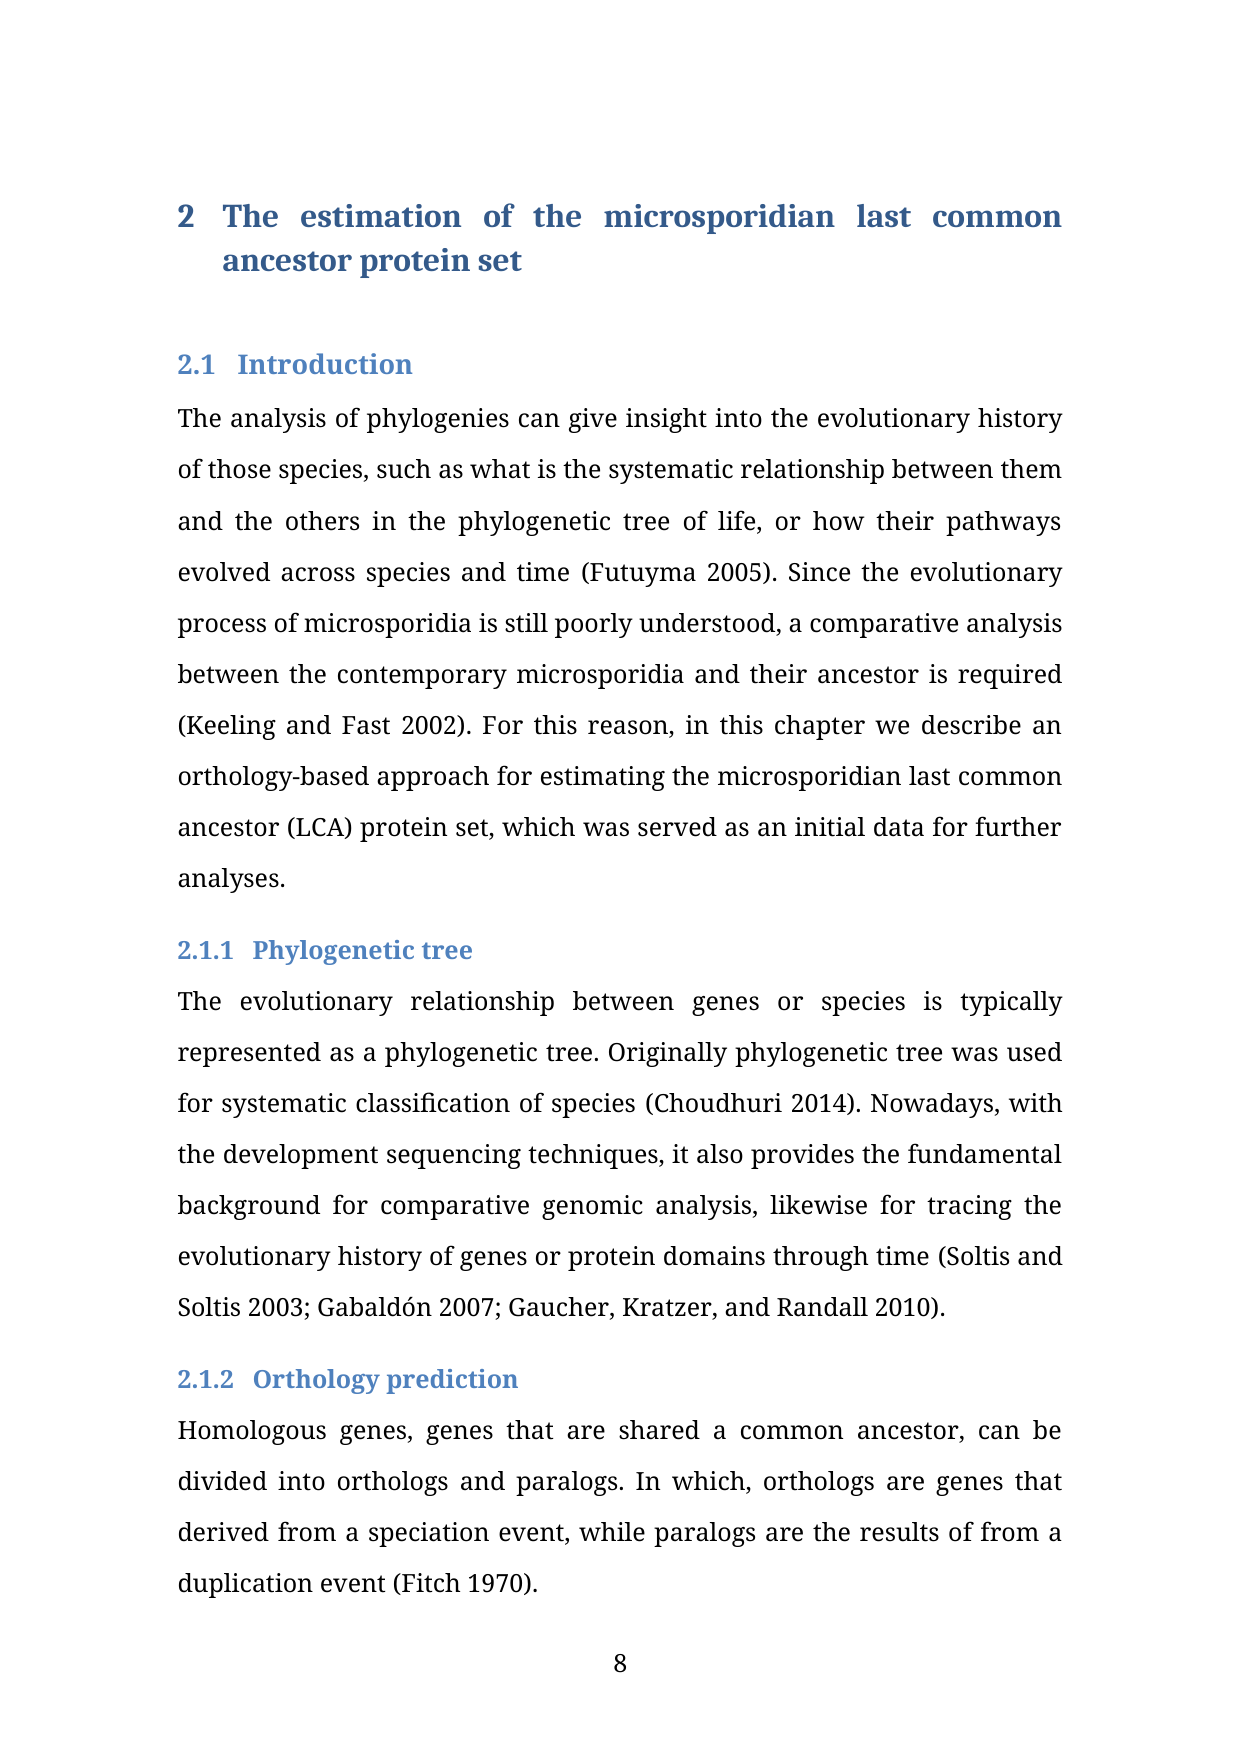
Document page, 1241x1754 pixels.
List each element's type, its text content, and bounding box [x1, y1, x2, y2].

text The analysis of phylogenies can give insight into the evolutionary history of those species, such as what is the systematic relationship between them and the others in the phylogenetic tree of life, or how their pathways evolved across species and time (Futuyma 2005). Since the evolutionary process of microsporidia is still poorly understood, a comparative analysis between the contemporary microsporidia and their ancestor is required (Keeling and Fast 2002). For this reason, in this chapter we describe an orthology-based approach for estimating the microsporidian last common ancestor (LCA) protein set, which was served as an initial data for further analyses. [177, 401, 1063, 894]
subtitle Orthology prediction [177, 1362, 1063, 1396]
text Homologous genes, genes that are shared a common ancestor, can be divided into orthologs and paralogs. In which, orthologs are genes that derived from a speciation event, while paralogs are the results of from a duplication event (Fitch 1970). [177, 1413, 1063, 1600]
subtitle Phylogenetic tree [177, 932, 1063, 966]
text The evolutionary relationship between genes or species is typically represented as a phylogenetic tree. Originally phylogenetic tree was used for systematic classification of species (Choudhuri 2014). Nowadays, with the development sequencing techniques, it also provides the fundamental background for comparative genomic analysis, likewise for tracing the evolutionary history of genes or protein domains through time (Soltis and Soltis 2003; Gabaldón 2007; Gaucher, Kratzer, and Randall 2010). [177, 983, 1063, 1324]
subtitle Introduction [177, 346, 1063, 383]
subtitle The estimation of the microsporidian last common ancestor protein set [177, 198, 1063, 280]
